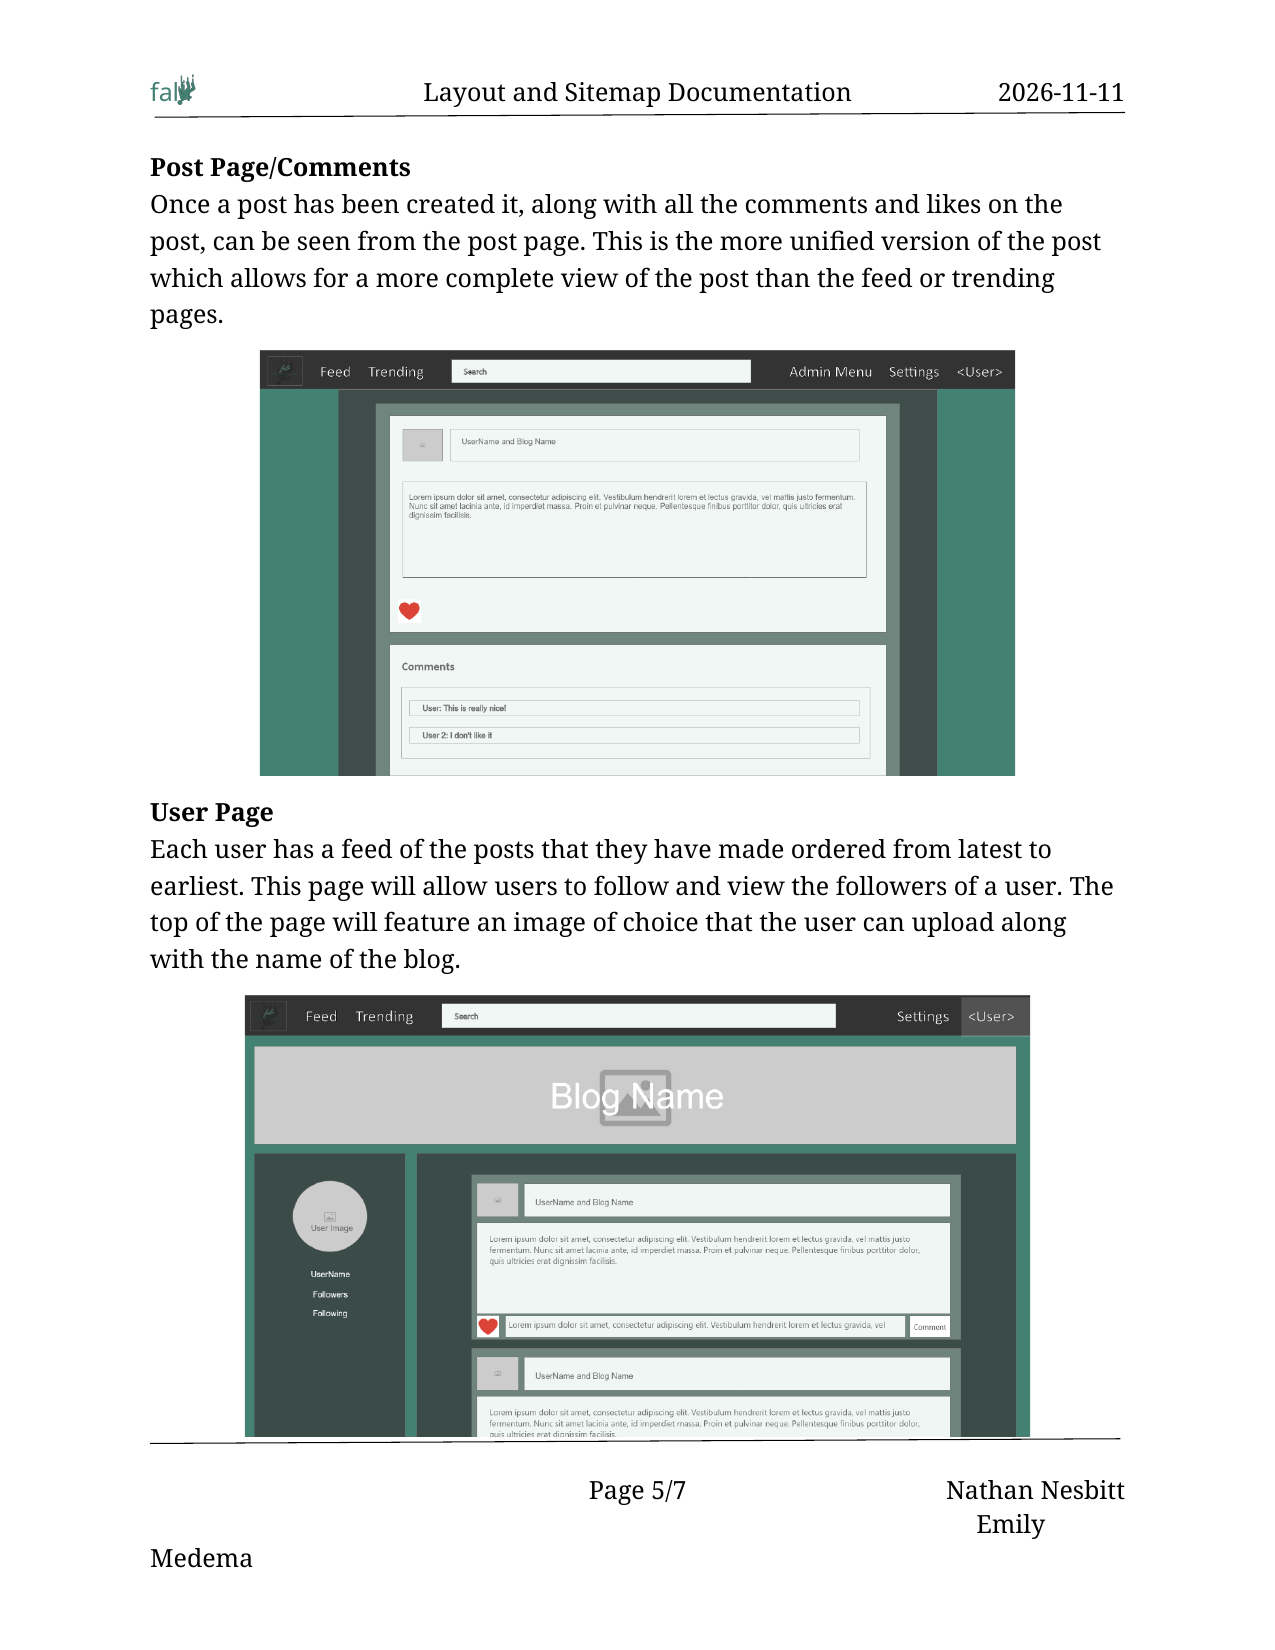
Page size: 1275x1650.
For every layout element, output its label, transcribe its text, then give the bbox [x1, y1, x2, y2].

picture [244, 995, 1031, 1437]
picture [168, 65, 201, 110]
picture [259, 350, 1016, 776]
text Each user has a feed of the posts that they have made ordered from latest to earliest. This page will allow users to follow and view the followers of a user. The top of the page will feature an image of choice that the user can upload along with the name of the blog. [150, 831, 1125, 976]
text Once a post has been created it, along with all the comments and likes on the post, can be seen from the post page. This is the more unified version of the post which allows for a more complete view of the post than the feed or trending pages. [150, 187, 1125, 331]
subtitle User Page [150, 795, 1125, 829]
subtitle Post Page/Comments [150, 150, 1125, 184]
